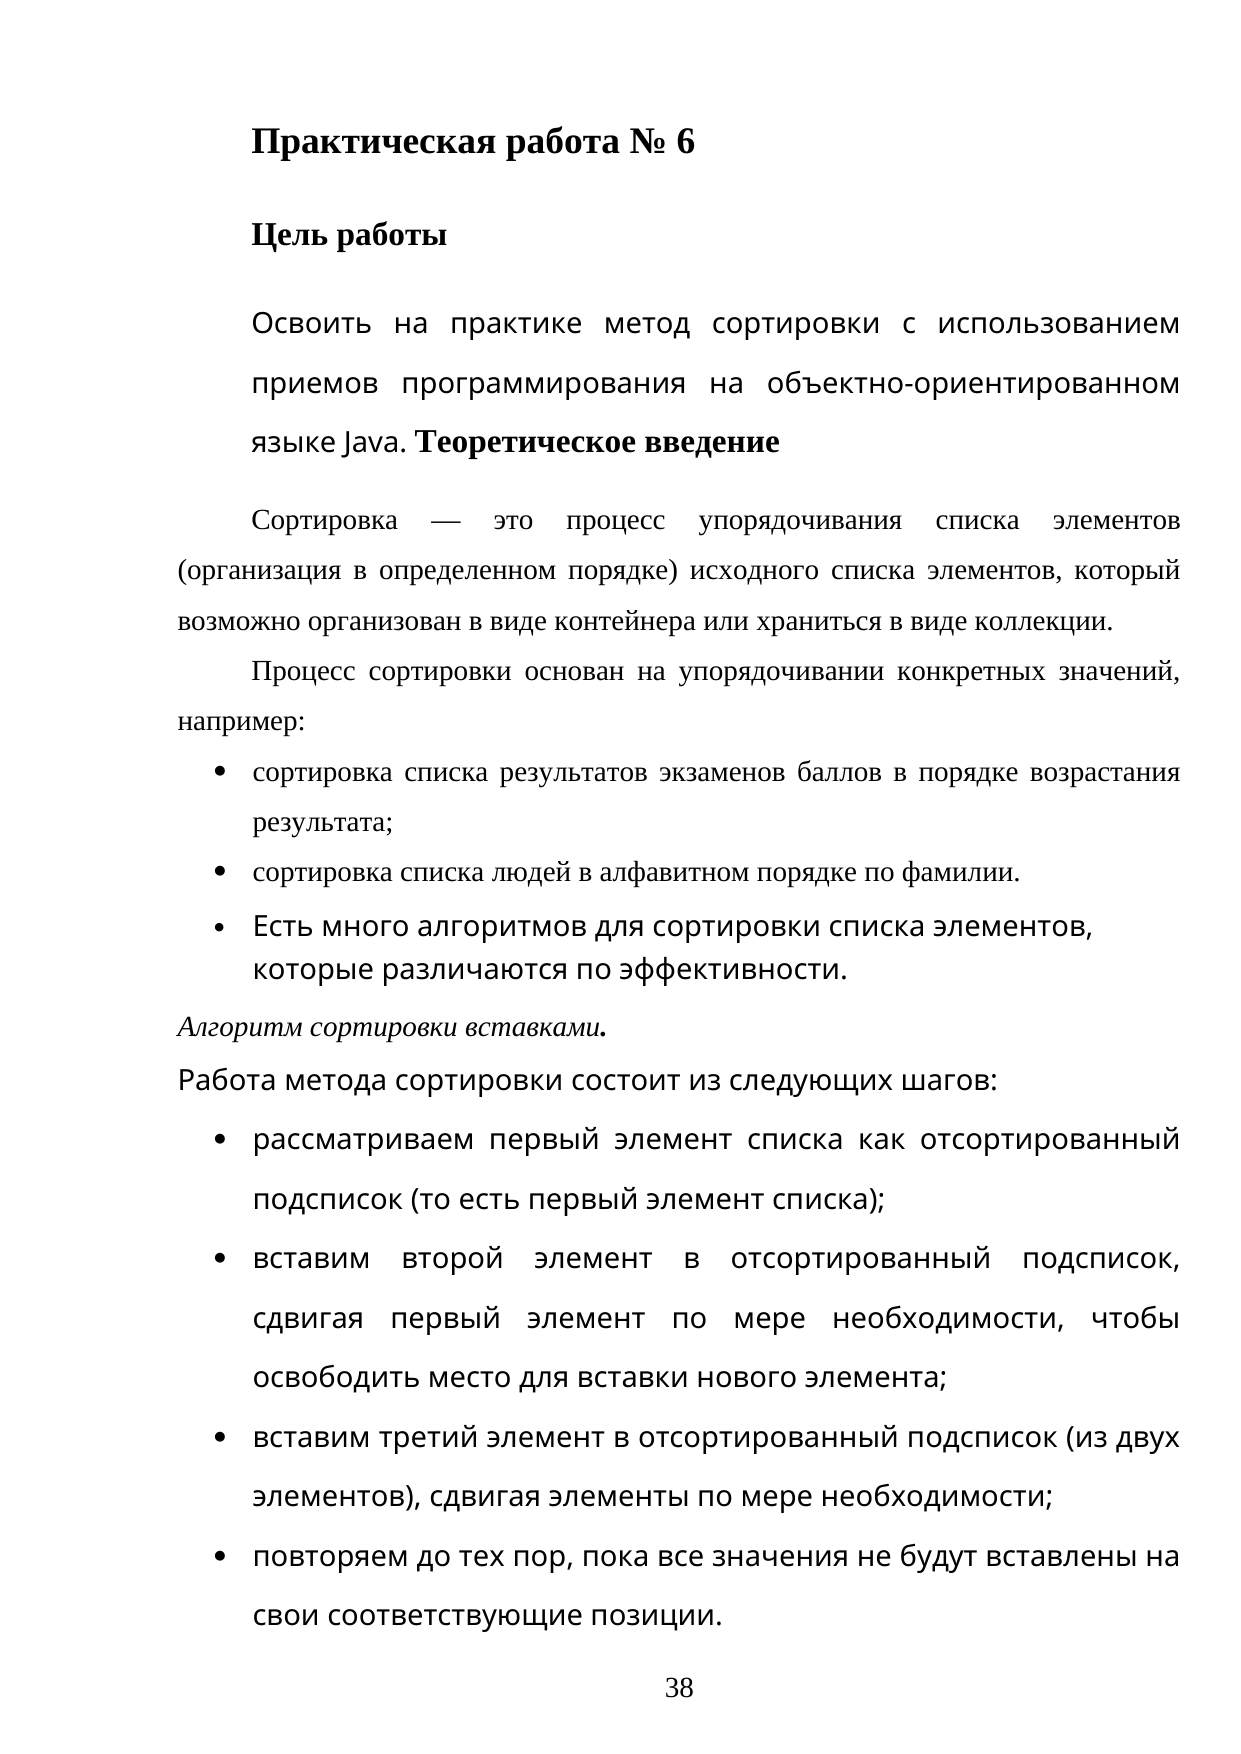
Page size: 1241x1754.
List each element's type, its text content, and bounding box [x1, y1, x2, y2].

text Работа метода сортировки состоит из следующих шагов: [177, 1059, 1181, 1099]
text Сортировка — это процесс упорядочивания списка элементов (организация в определенном порядке) исходного списка элементов, который возможно организован в виде контейнера или храниться в виде коллекции. [177, 502, 1181, 636]
list Есть много алгоритмов для сортировки списка элементов, которые различаются по эффективности. [215, 905, 1181, 988]
list сортировка списка результатов экзаменов баллов в порядке возрастания результата; [215, 754, 1181, 838]
text Практическая работа № 6 [251, 118, 1181, 161]
list сортировка списка людей в алфавитном порядке по фамилии. [215, 854, 1181, 888]
text Алгоритм сортировки вставками. [177, 1009, 1181, 1042]
text Освоить на практике метод сортировки с использованием приемов программирования на объектно-ориентированном языке Java. Теоретическое введение [251, 303, 1181, 461]
list повторяем до тех пор, пока все значения не будут вставлены на свои соответствующие позиции. [215, 1535, 1181, 1634]
list вставим третий элемент в отсортированный подсписок (из двух элементов), сдвигая элементы по мере необходимости; [215, 1416, 1181, 1515]
text Процесс сортировки основан на упорядочивании конкретных значений, например: [177, 653, 1181, 737]
list вставим второй элемент в отсортированный подсписок, сдвигая первый элемент по мере необходимости, чтобы освободить место для вставки нового элемента; [215, 1237, 1181, 1396]
list рассматриваем первый элемент списка как отсортированный подсписок (то есть первый элемент списка); [215, 1118, 1181, 1218]
text Цель работы [251, 214, 1181, 252]
